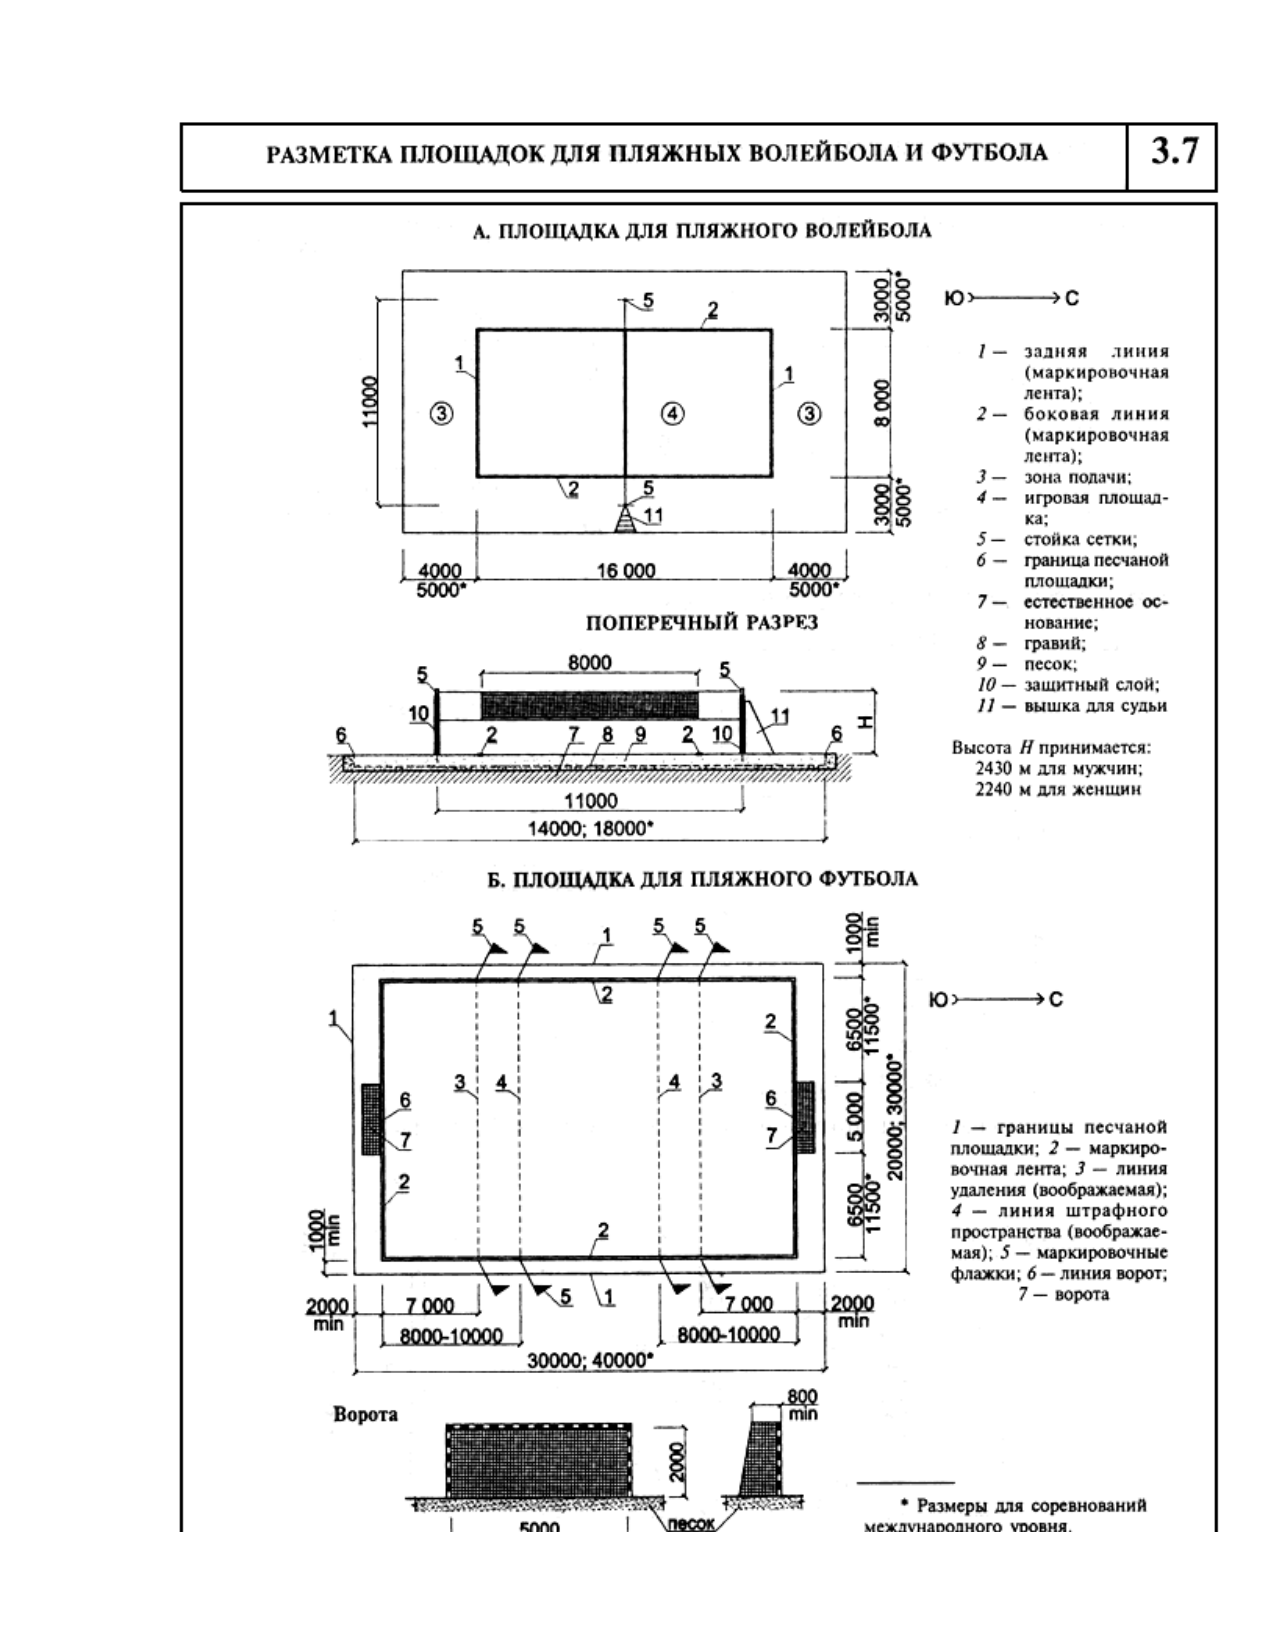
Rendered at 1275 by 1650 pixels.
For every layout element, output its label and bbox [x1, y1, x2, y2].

picture [177, 118, 1226, 1532]
